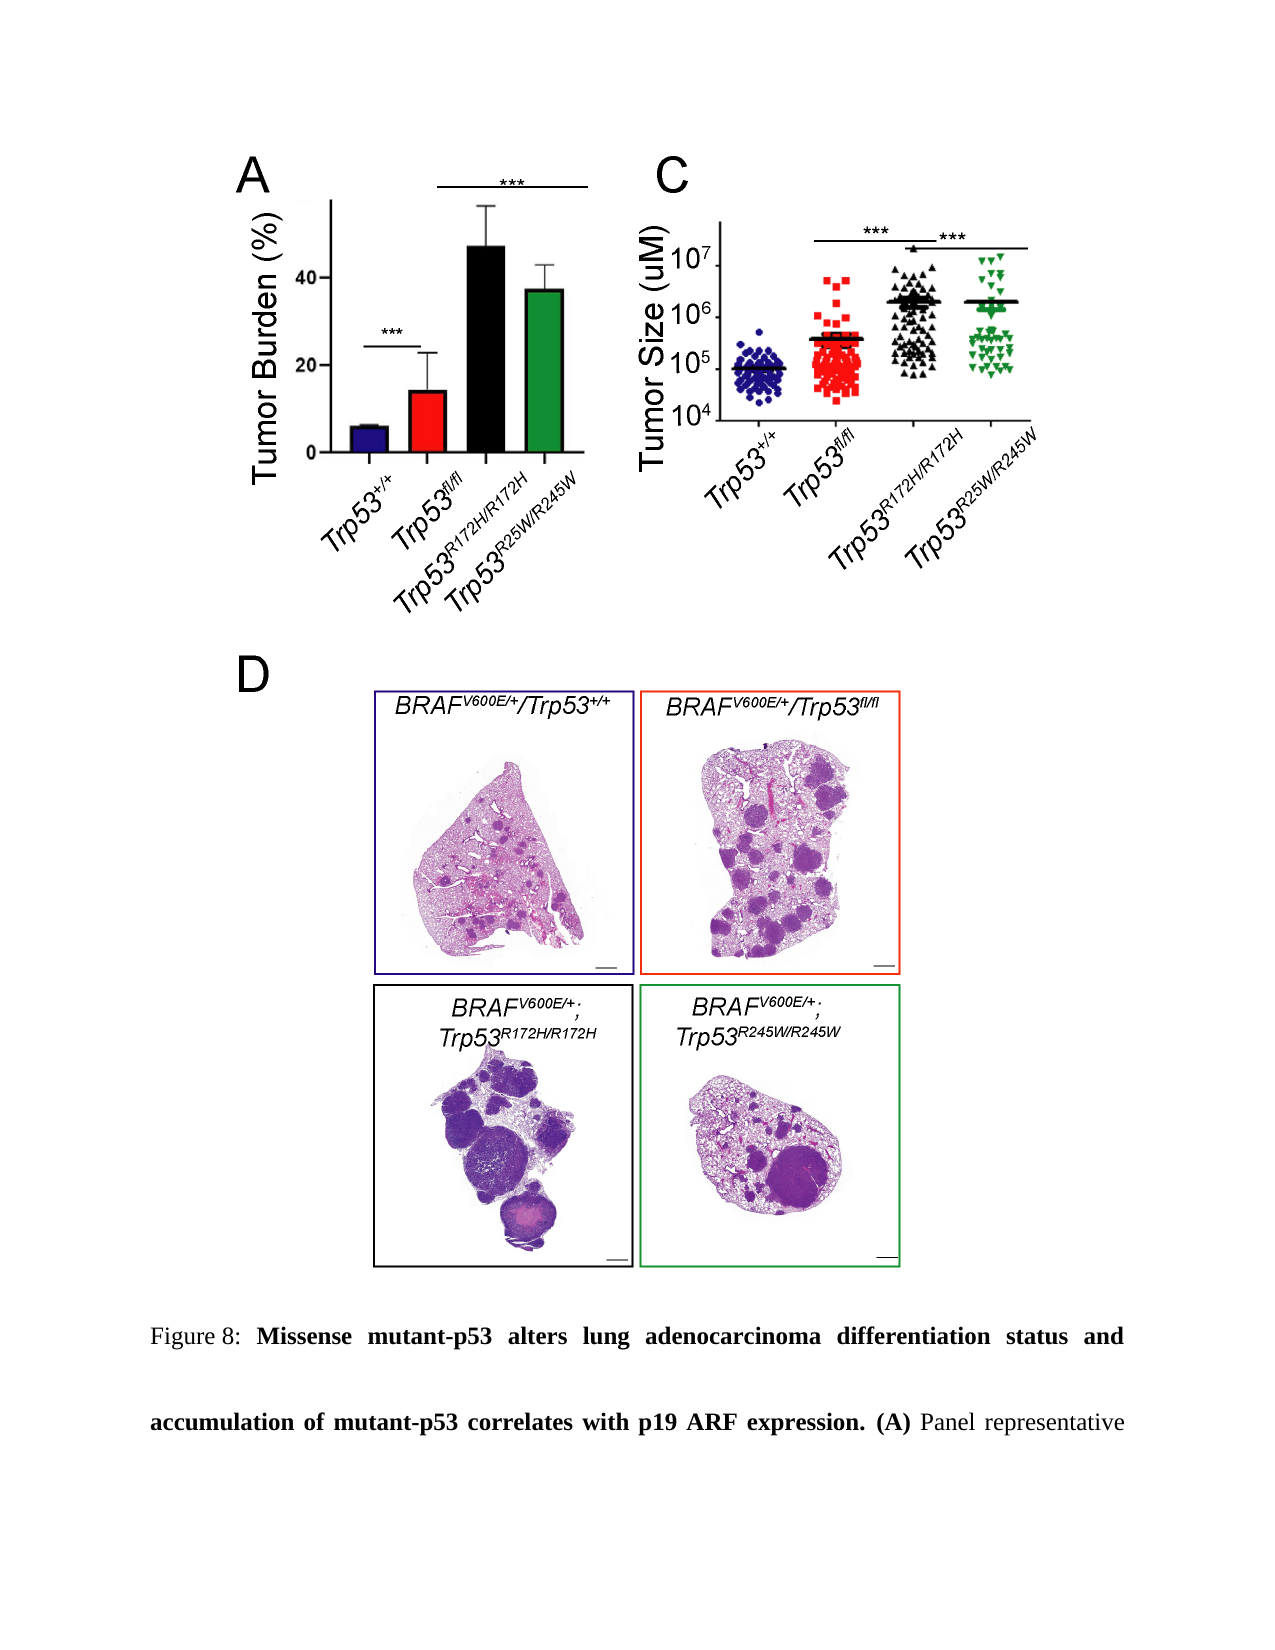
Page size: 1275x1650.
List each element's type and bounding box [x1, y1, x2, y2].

picture [221, 150, 1054, 1268]
text [150, 1321, 1125, 1436]
